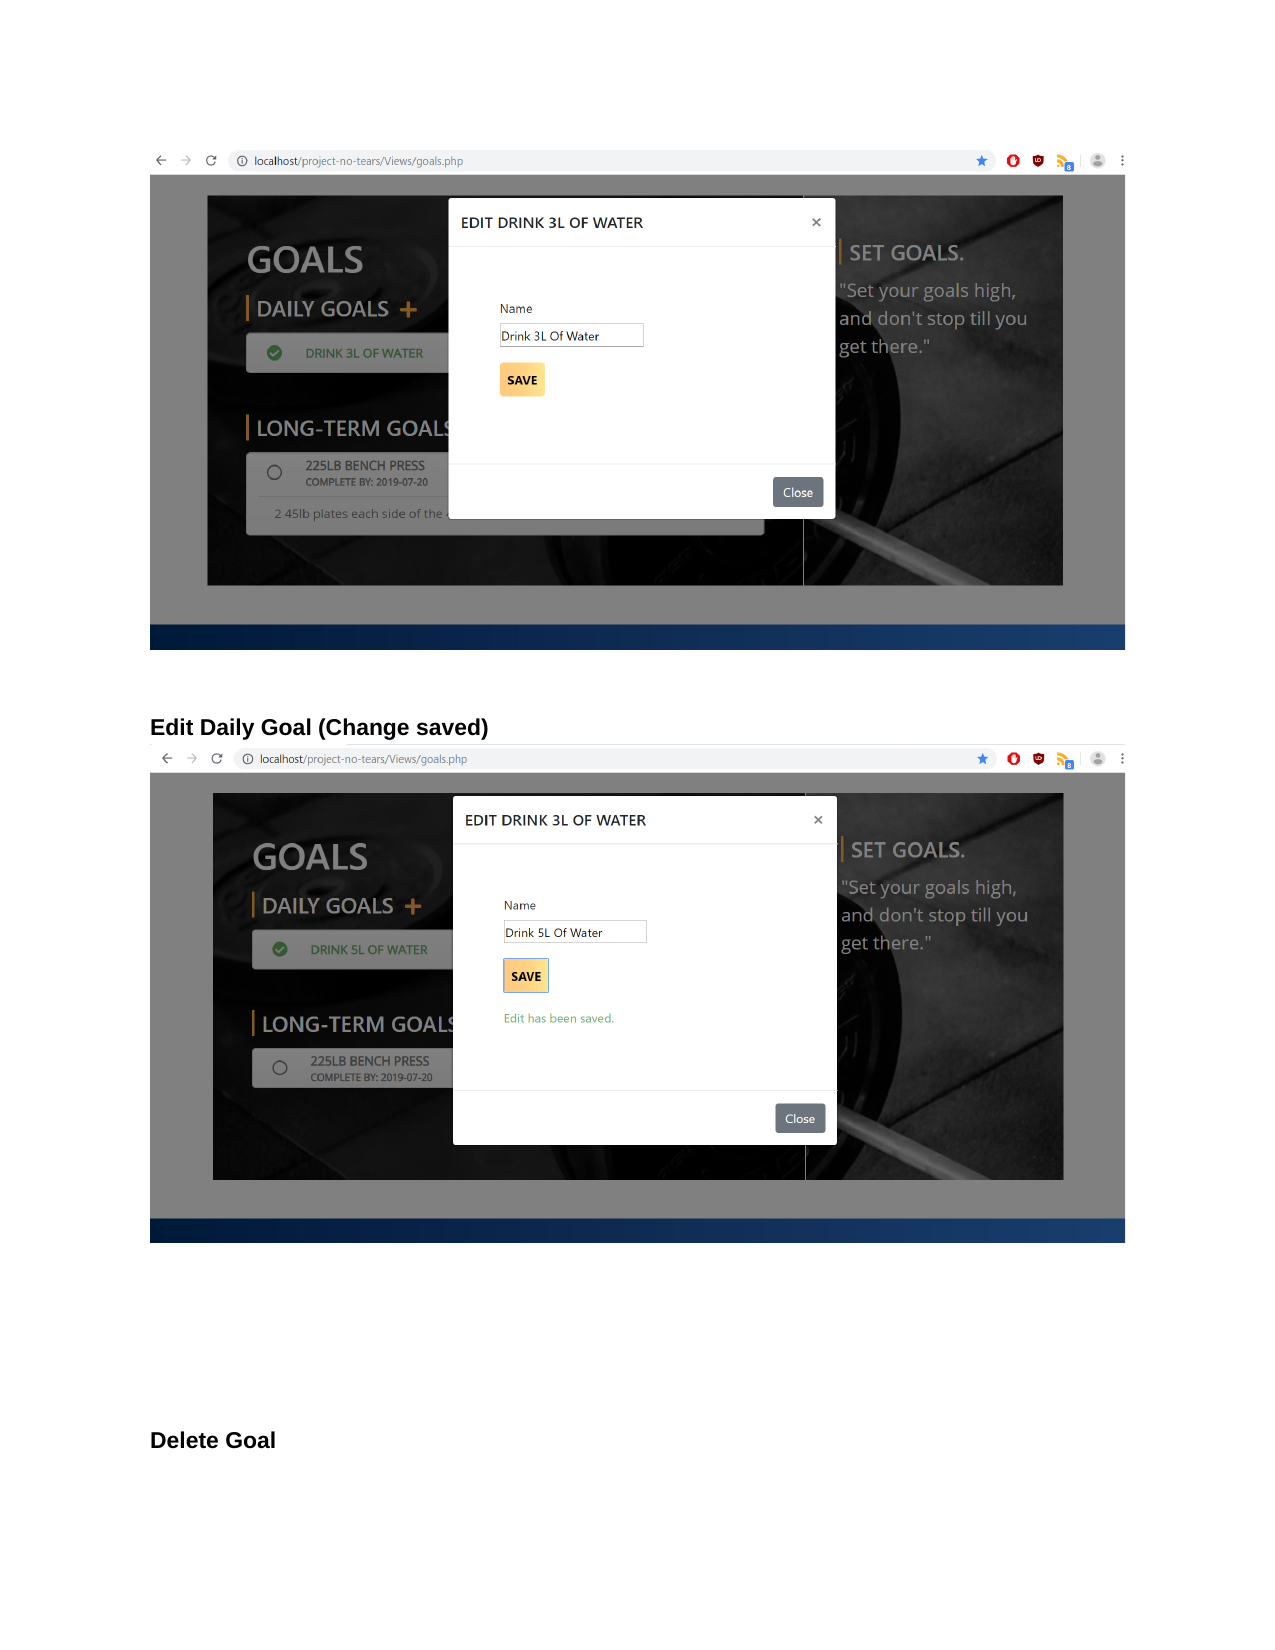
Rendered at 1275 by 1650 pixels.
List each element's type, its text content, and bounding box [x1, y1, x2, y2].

text Delete Goal [150, 1427, 1125, 1454]
text Edit Daily Goal (Change saved) [150, 714, 1125, 741]
picture [150, 744, 1125, 1243]
picture [150, 150, 1125, 650]
